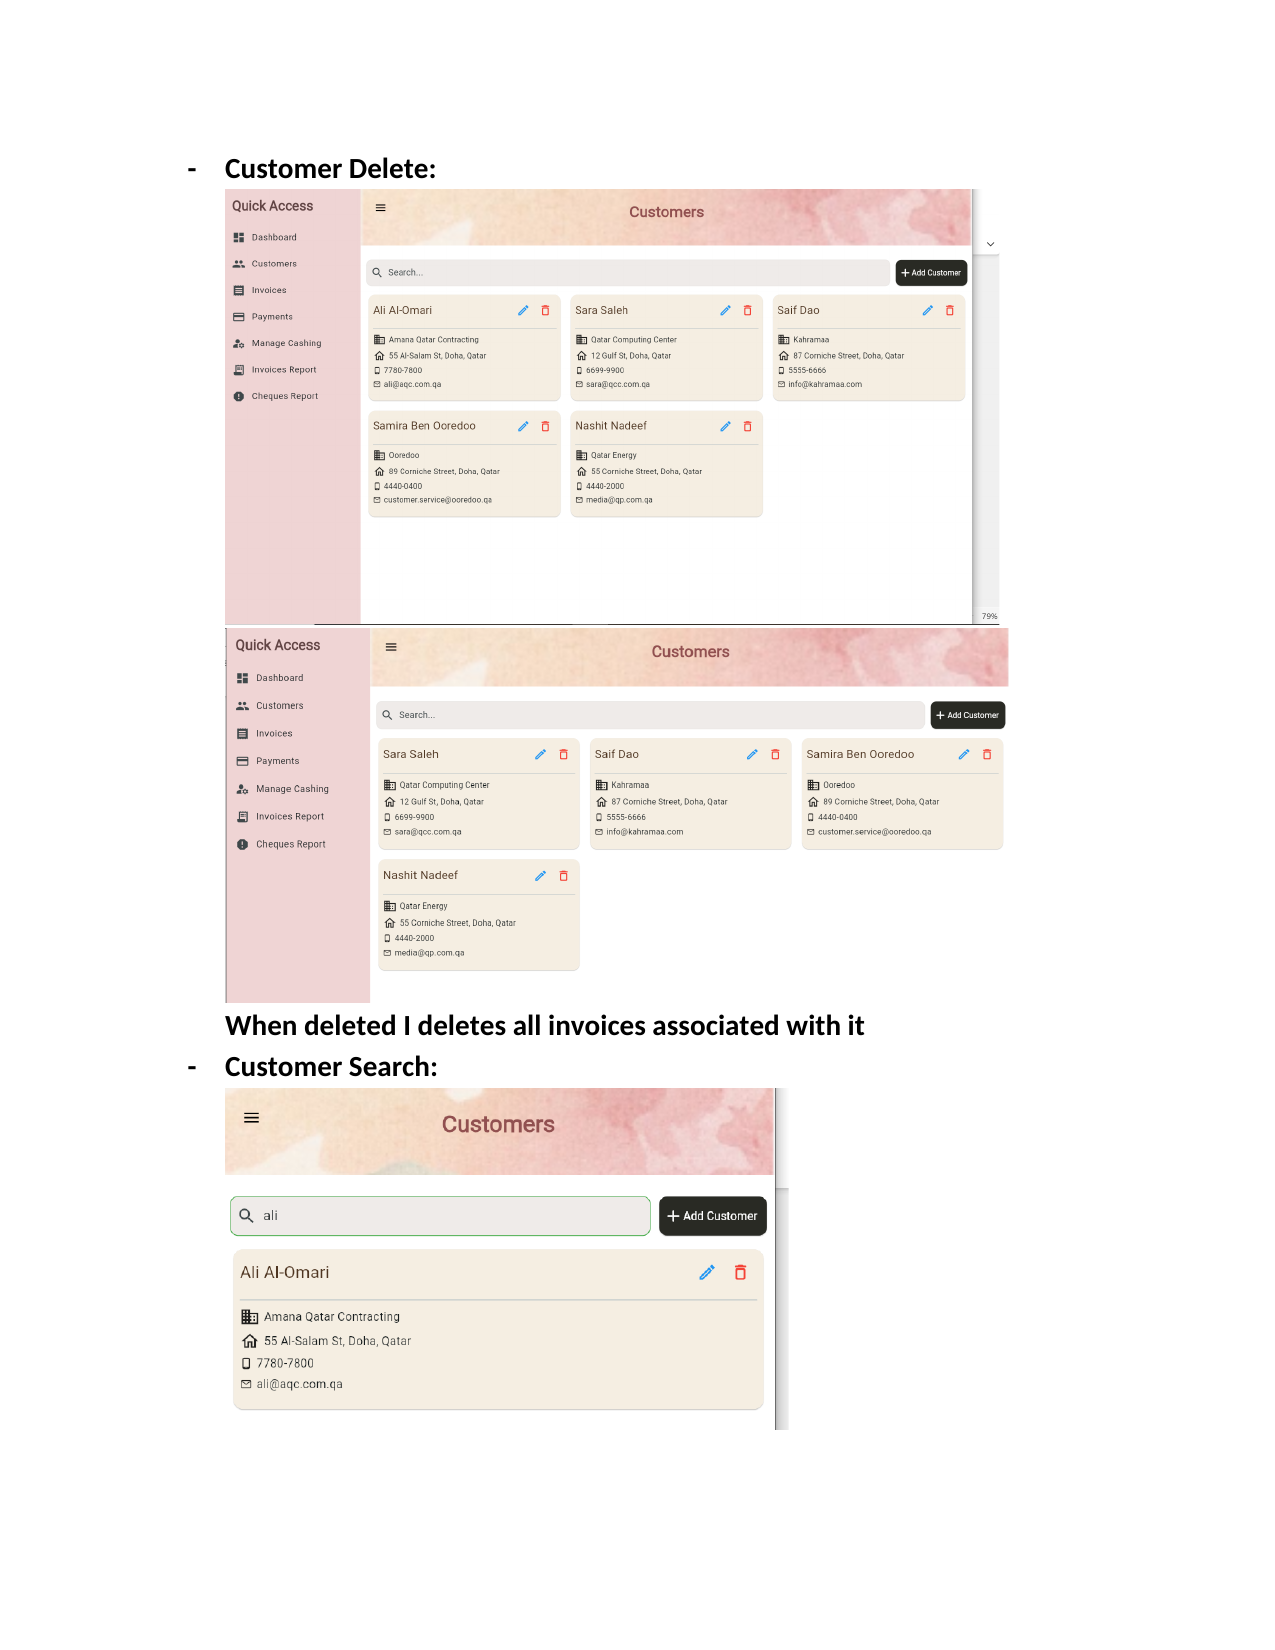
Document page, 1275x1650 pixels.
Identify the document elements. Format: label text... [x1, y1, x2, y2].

picture [225, 628, 1009, 1003]
picture [225, 189, 1000, 625]
list Customer Search: [187, 1048, 1125, 1083]
picture [225, 1088, 789, 1430]
list When deleted I deletes all invoices associated with it [225, 1007, 1125, 1042]
